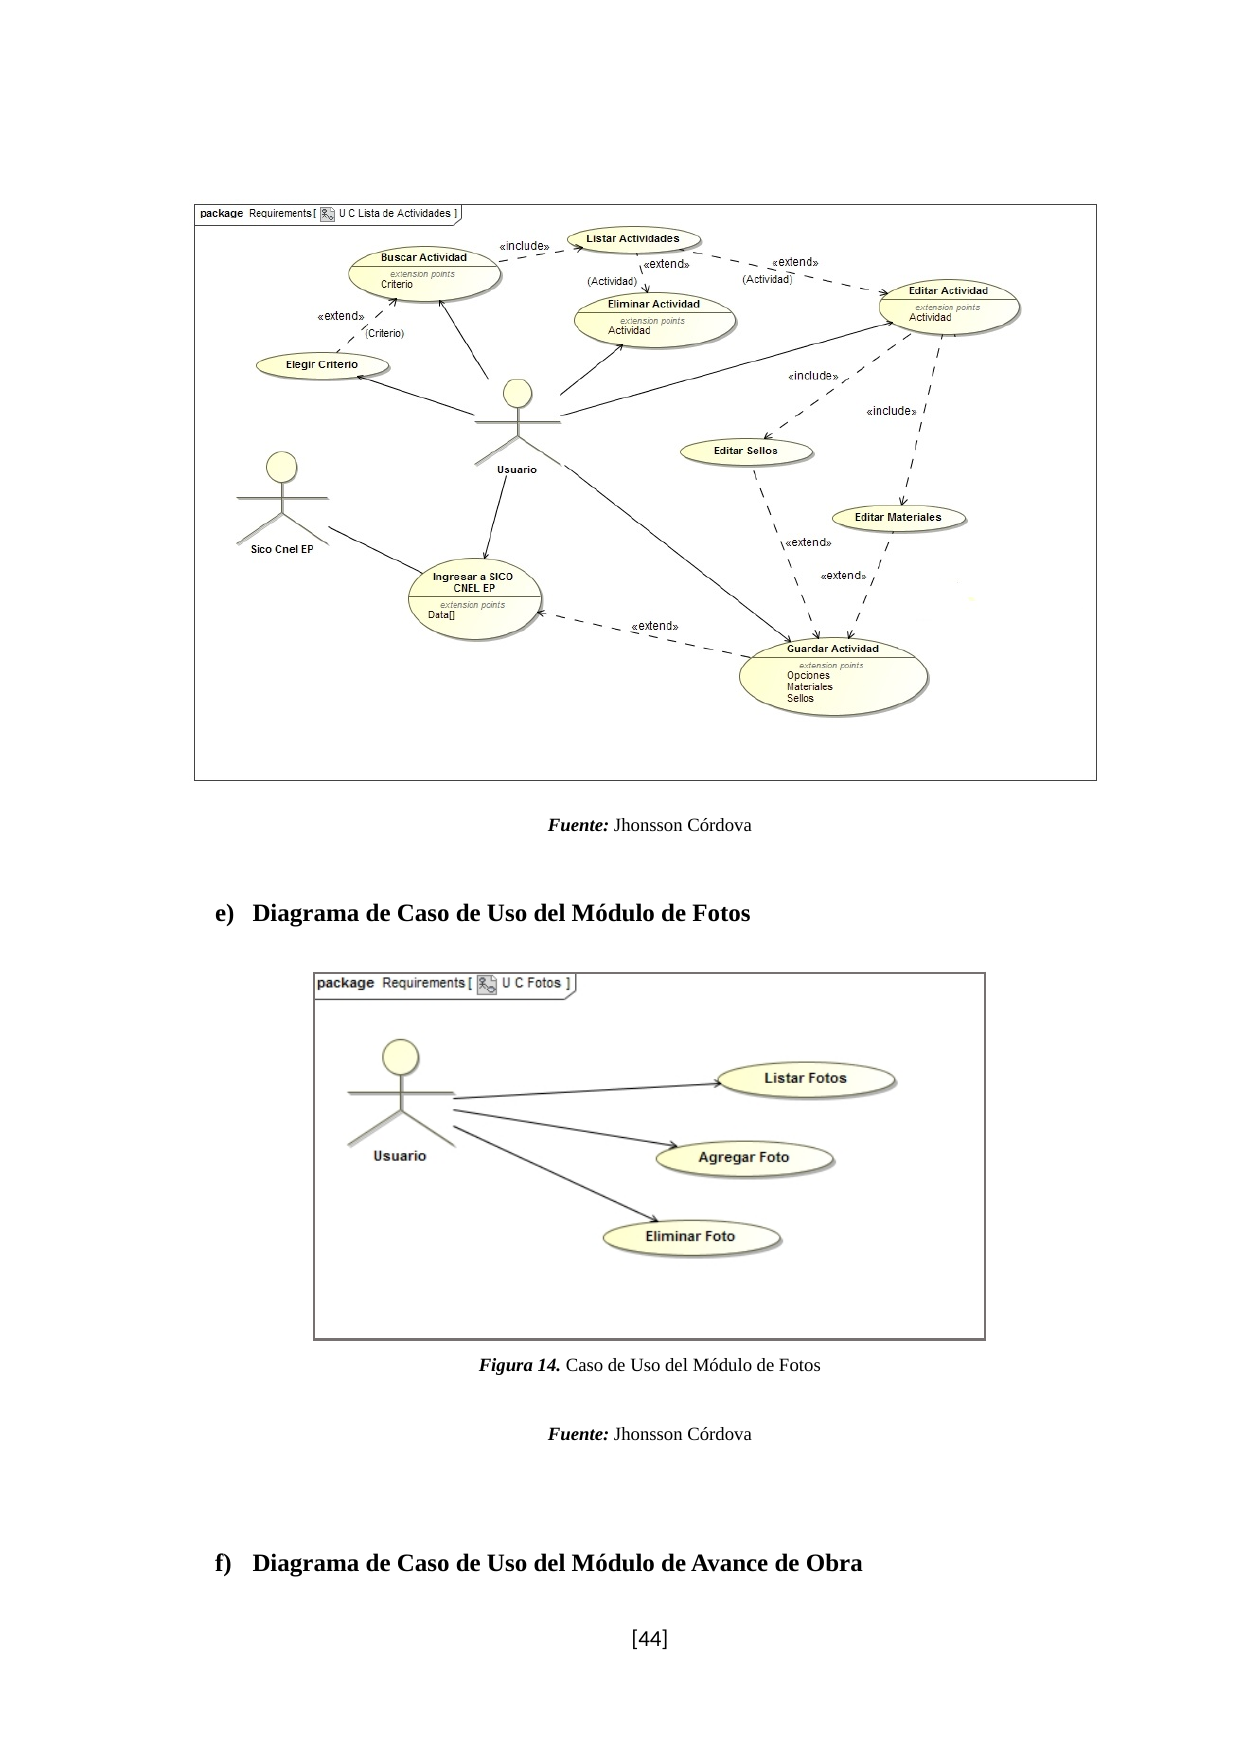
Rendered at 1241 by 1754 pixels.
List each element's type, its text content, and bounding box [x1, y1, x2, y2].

list Diagrama de Caso de Uso del Módulo de Avance de Obra [215, 1548, 1122, 1576]
picture [315, 974, 984, 1338]
text Fuente: Jhonsson Córdova [177, 1423, 1122, 1444]
picture [189, 199, 1110, 794]
list Diagrama de Caso de Uso del Módulo de Fotos [215, 898, 1122, 927]
